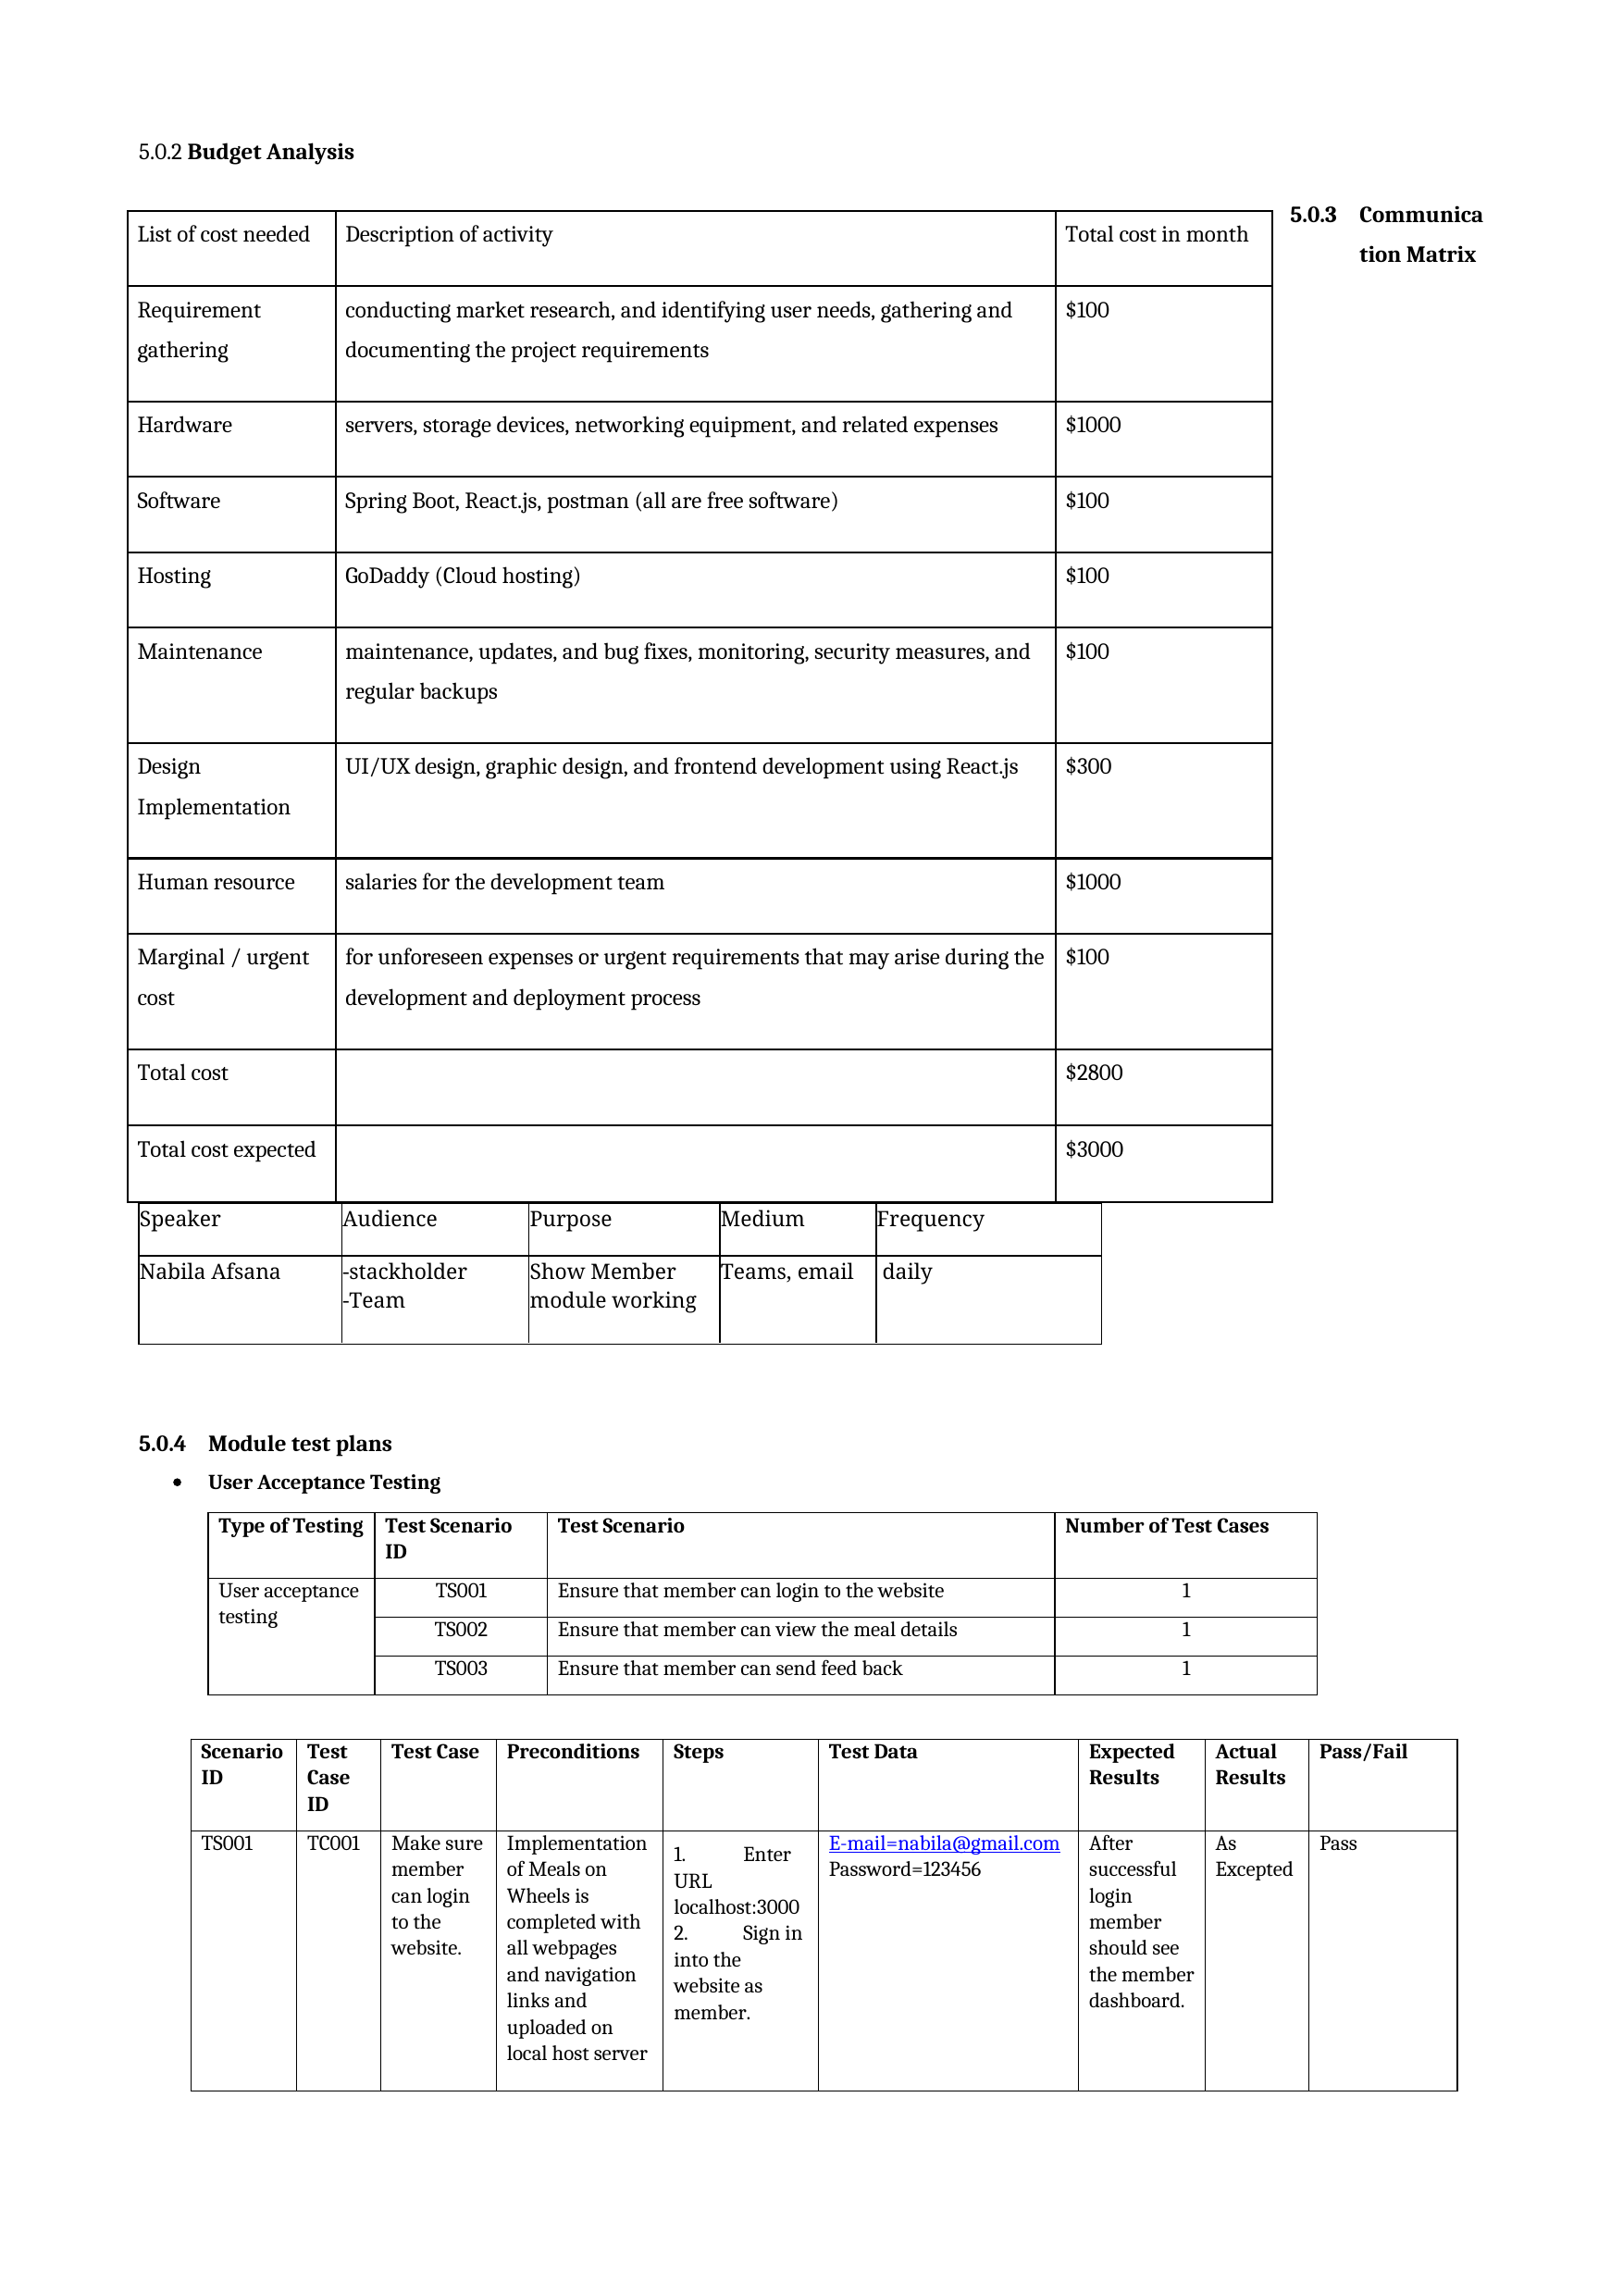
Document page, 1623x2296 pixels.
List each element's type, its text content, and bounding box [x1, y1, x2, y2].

table_cell Ensure that member can login to the website [548, 1579, 1054, 1617]
table_cell $3000 [1057, 1126, 1271, 1201]
table_cell UI/UX design, graphic design, and frontend development using React.js [337, 744, 1055, 857]
table_cell 1 [1056, 1618, 1317, 1656]
table_cell servers, storage devices, networking equipment, and related expenses [337, 403, 1055, 476]
table_header Medium [721, 1204, 875, 1255]
table_cell Design Implementation [129, 744, 335, 857]
table_cell 1 [1056, 1579, 1317, 1617]
table_cell As Excepted [1206, 1831, 1308, 2091]
table_cell $100 [1057, 628, 1271, 742]
table_header Steps [663, 1740, 818, 1830]
table_cell Total cost expected [129, 1126, 335, 1201]
table_cell Nabila Afsana [140, 1257, 341, 1343]
table_cell TS001 [376, 1579, 547, 1617]
table_cell $100 [1057, 553, 1271, 627]
table_cell $1000 [1057, 860, 1271, 933]
table_cell Implementation of Meals on Wheels is completed with all webpages and navigation links and uploaded on local host server [497, 1831, 663, 2091]
table_cell Spring Boot, React.js, postman (all are free software) [337, 478, 1055, 552]
table_cell TS002 [376, 1618, 547, 1656]
table_cell for unforeseen expenses or urgent requirements that may arise during the development and deployment process [337, 935, 1055, 1048]
table_cell 1. Enter URL localhost:3000 2. Sign in into the website as member. [663, 1831, 818, 2091]
table_header Audience [342, 1204, 528, 1255]
table_cell 1 [1056, 1657, 1317, 1694]
table_cell maintenance, updates, and bug fixes, monitoring, security measures, and regular backups [337, 628, 1055, 742]
table_header Frequency [877, 1204, 1101, 1255]
table_cell Software [129, 478, 335, 552]
table_header Test Case ID [297, 1740, 380, 1830]
table_header Test Data [819, 1740, 1078, 1830]
table_header Scenario ID [192, 1740, 296, 1830]
table_cell GoDaddy (Cloud hosting) [337, 553, 1055, 627]
table_cell Marginal / urgent cost [129, 935, 335, 1048]
table_header Type of Testing [209, 1513, 374, 1578]
table_cell $300 [1057, 744, 1271, 857]
table_cell $100 [1057, 287, 1271, 401]
table_cell TS003 [376, 1657, 547, 1694]
table_cell Total cost [129, 1050, 335, 1124]
table_cell $100 [1057, 935, 1271, 1048]
table_cell Requirement gathering [129, 287, 335, 401]
table_cell Maintenance [129, 628, 335, 742]
table_cell $100 [1057, 478, 1271, 552]
table_cell $2800 [1057, 1050, 1271, 1124]
list User Acceptance Testing [173, 1471, 1484, 1496]
table_cell Make sure member can login to the website. [381, 1831, 496, 2091]
table_header Purpose [529, 1204, 719, 1255]
table_header Total cost in month [1057, 212, 1271, 285]
table_cell daily [877, 1257, 1101, 1343]
table_cell Ensure that member can send feed back [548, 1657, 1054, 1694]
table_cell [337, 1126, 1055, 1201]
list Communication Matrix [139, 202, 1484, 268]
table_cell $1000 [1057, 403, 1271, 476]
table_cell Pass [1309, 1831, 1456, 2091]
table_cell User acceptance testing [209, 1579, 374, 1694]
table_header Test Scenario ID [376, 1513, 547, 1578]
table_cell Ensure that member can view the meal details [548, 1618, 1054, 1656]
table_cell salaries for the development team [337, 860, 1055, 933]
table_header Speaker [140, 1204, 341, 1255]
table_cell E-mail=nabila@gmail.com Password=123456 [819, 1831, 1078, 2091]
table_cell -stackholder -Team [342, 1257, 528, 1343]
table_header Test Case [381, 1740, 496, 1830]
list Module test plans [139, 1431, 1484, 1458]
table_cell Human resource [129, 860, 335, 933]
table_cell TS001 [192, 1831, 296, 2091]
table_cell Show Member module working [529, 1257, 719, 1343]
table_header List of cost needed [129, 212, 335, 285]
table_header Actual Results [1206, 1740, 1308, 1830]
table_cell Hardware [129, 403, 335, 476]
table_header Expected Results [1079, 1740, 1205, 1830]
table_header Number of Test Cases [1056, 1513, 1317, 1578]
table_header Test Scenario [548, 1513, 1054, 1578]
table_cell conducting market research, and identifying user needs, gathering and documenting the project requirements [337, 287, 1055, 401]
table_cell After successful login member should see the member dashboard. [1079, 1831, 1205, 2091]
table_cell Hosting [129, 553, 335, 627]
table_header Description of activity [337, 212, 1055, 285]
table_cell [337, 1050, 1055, 1124]
table_header Pass/Fail [1309, 1740, 1456, 1830]
table_header Preconditions [497, 1740, 663, 1830]
table_cell TC001 [297, 1831, 380, 2091]
text 5.0.2 Budget Analysis [139, 139, 1484, 166]
table_cell Teams, email [721, 1257, 875, 1343]
